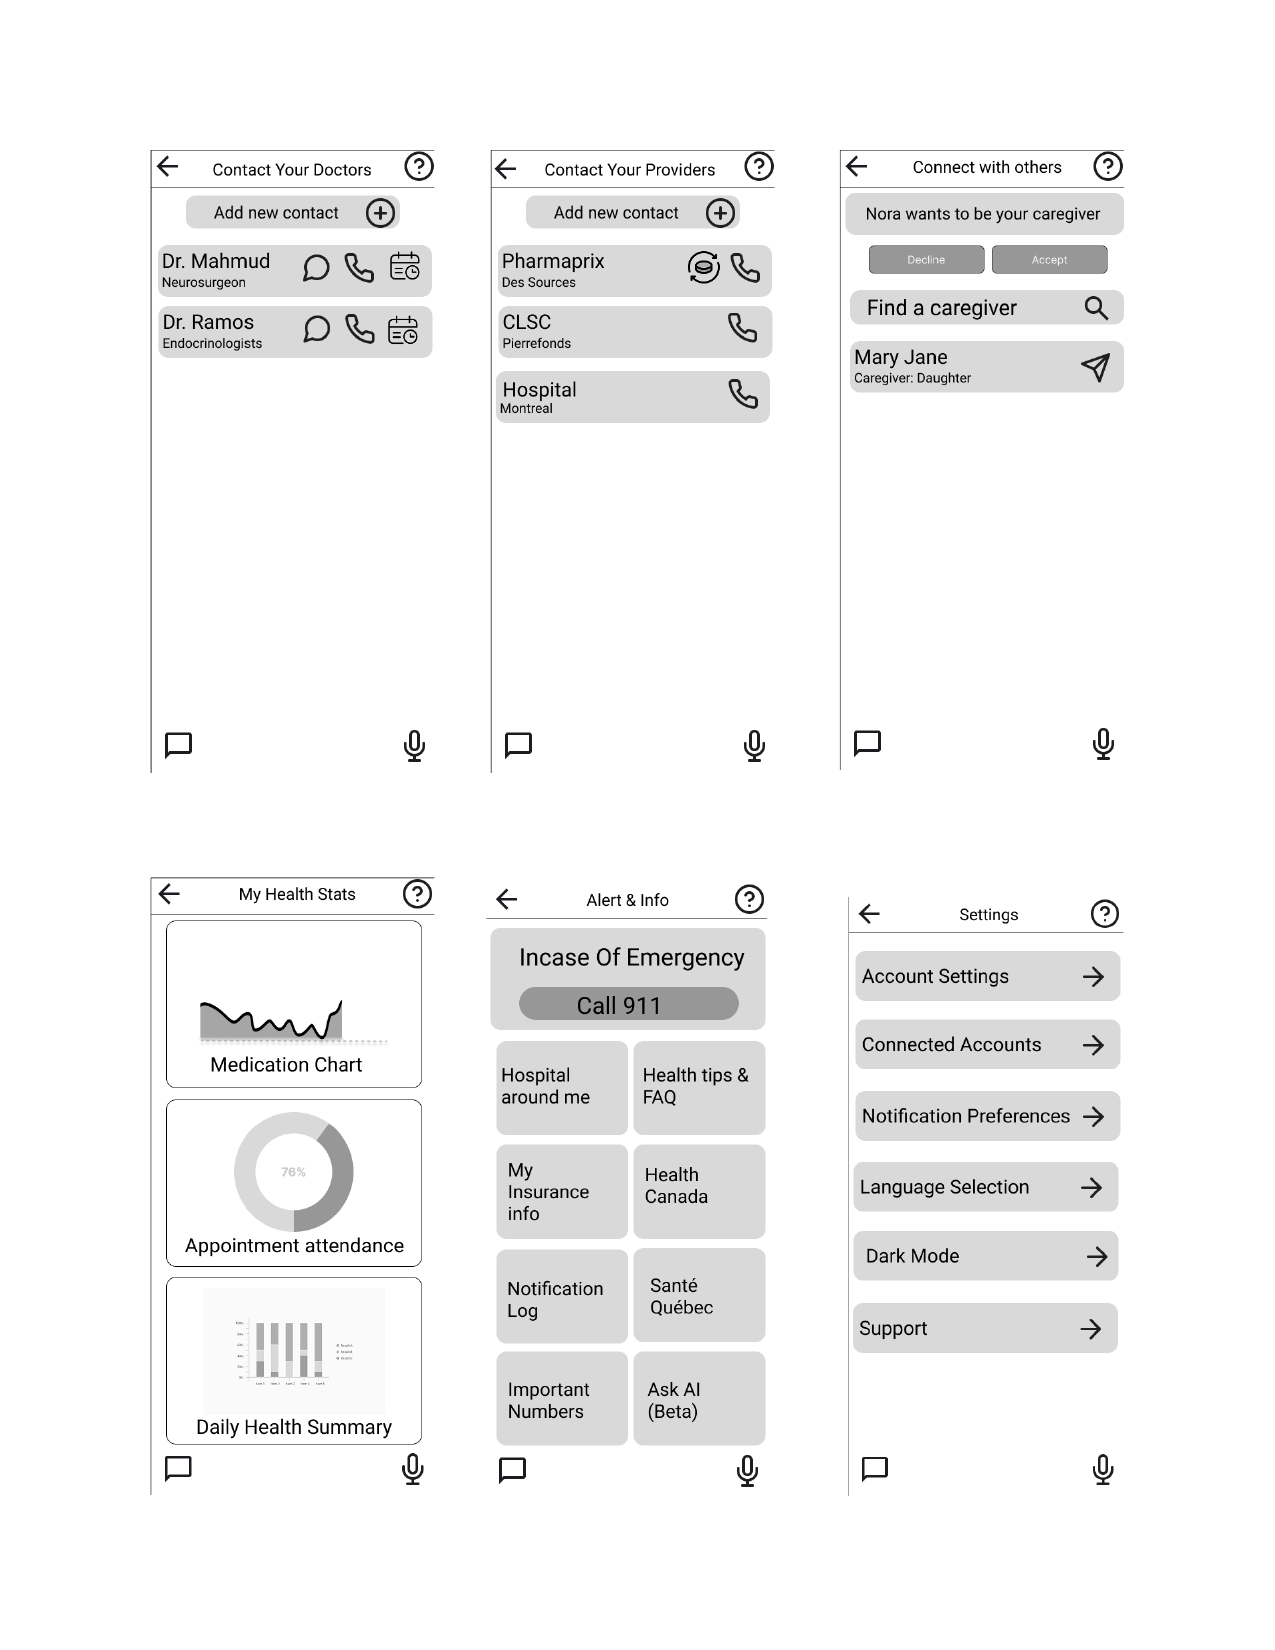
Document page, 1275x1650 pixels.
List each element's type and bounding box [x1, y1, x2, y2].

picture [848, 897, 1124, 1494]
picture [485, 882, 767, 1494]
picture [839, 150, 1124, 769]
picture [150, 150, 435, 771]
picture [490, 150, 775, 771]
picture [150, 877, 434, 1493]
